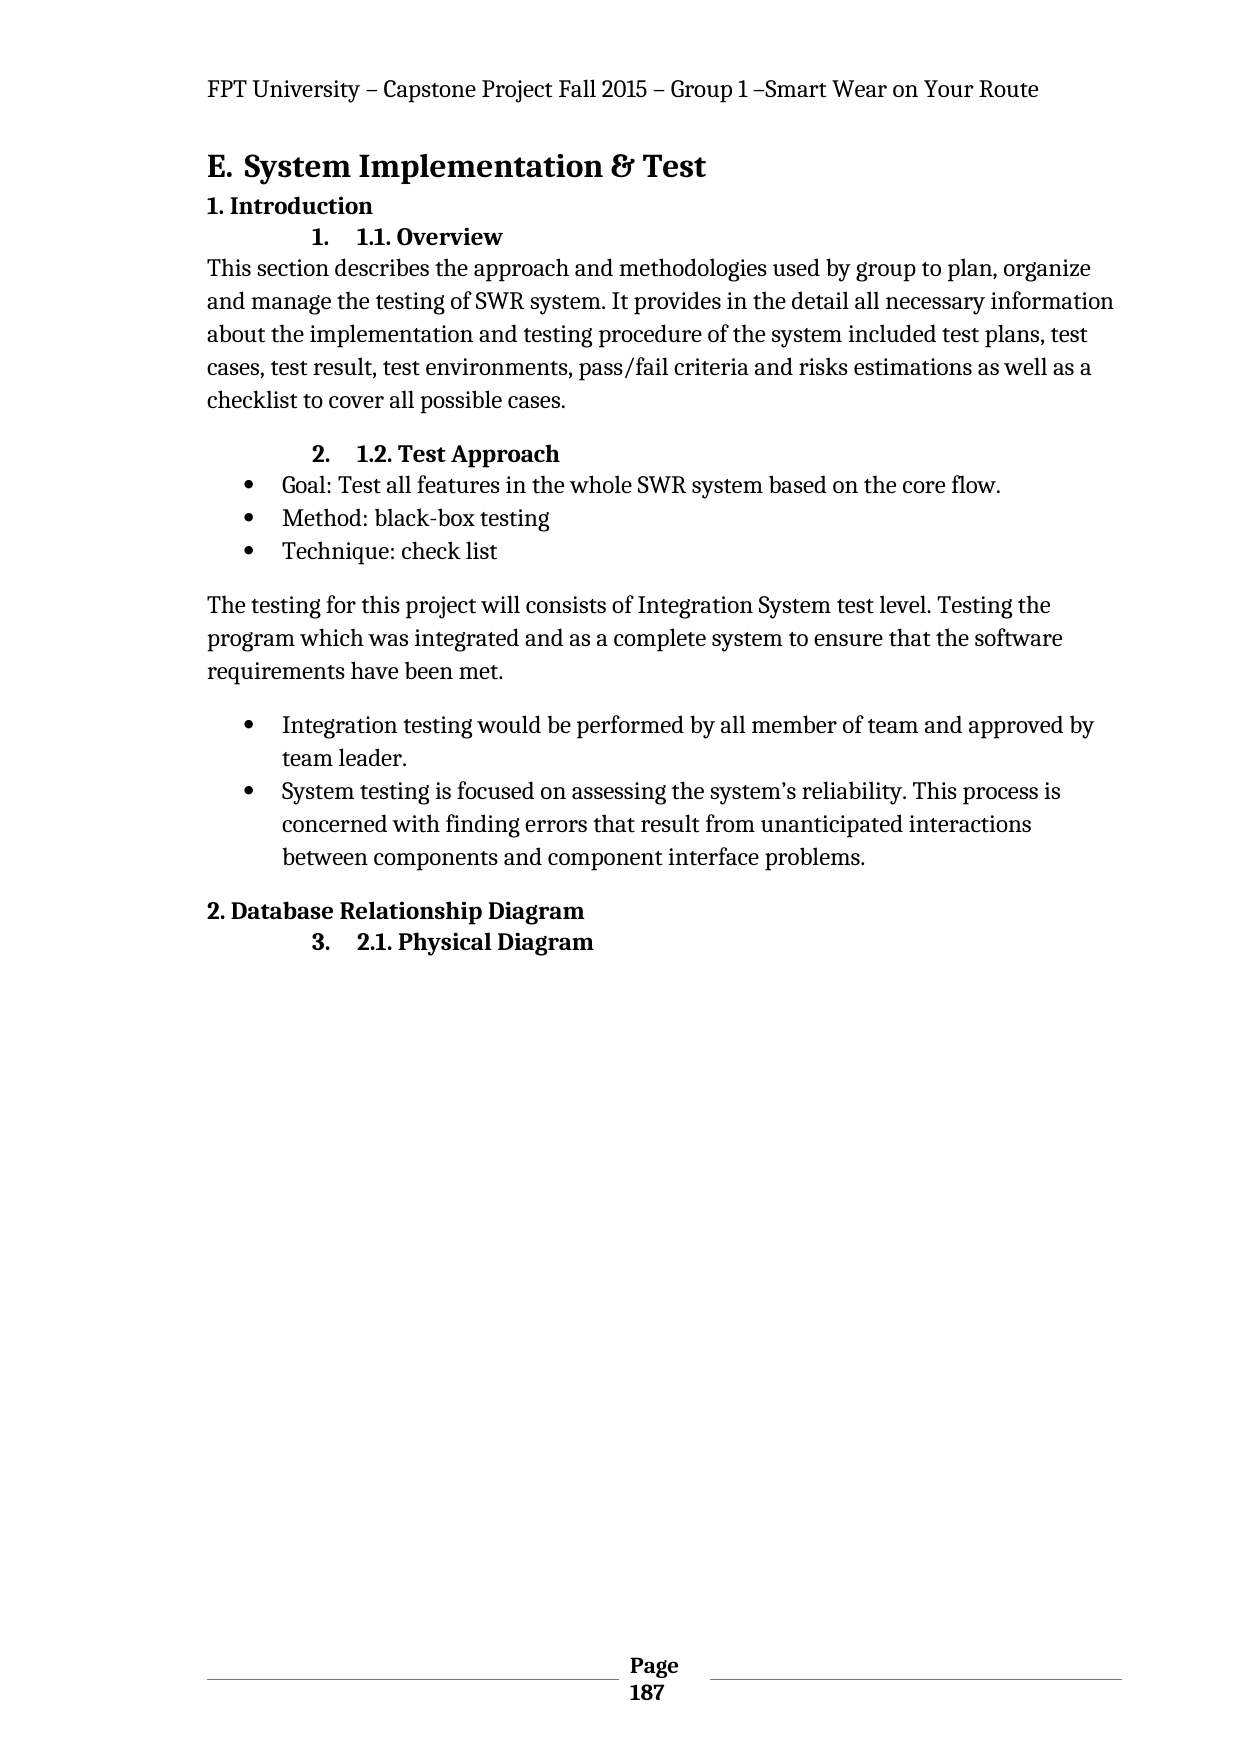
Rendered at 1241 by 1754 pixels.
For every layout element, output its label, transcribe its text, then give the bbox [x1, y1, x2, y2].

subtitle 2. Database Relationship Diagram [207, 897, 1122, 925]
text This section describes the approach and methodologies used by group to plan, organize and manage the testing of SWR system. It provides in the detail all necessary information about the implementation and testing procedure of the system included test plans, test cases, test result, test environments, pass/fail criteria and risks estimations as well as a checklist to cover all possible cases. [207, 254, 1122, 415]
subtitle System Implementation & Test [207, 148, 1122, 186]
subtitle 1.1. Overview [312, 223, 1122, 252]
subtitle 1. Introduction [207, 192, 1122, 221]
list Technique: check list [244, 537, 1122, 566]
list Method: black-box testing [244, 504, 1122, 533]
list System testing is focused on assessing the system’s reliability. This process is concerned with finding errors that result from unanticipated interactions between components and component interface problems. [244, 777, 1122, 871]
list Integration testing would be performed by all member of team and approved by team leader. [244, 711, 1122, 772]
text The testing for this project will consists of Integration System test level. Testing the program which was integrated and as a complete system to ensure that the software requirements have been met. [207, 591, 1122, 686]
list Goal: Test all features in the whole SWR system based on the core flow. [244, 471, 1122, 499]
subtitle 2.1. Physical Diagram [312, 928, 1122, 956]
subtitle 1.2. Test Approach [312, 440, 1122, 468]
